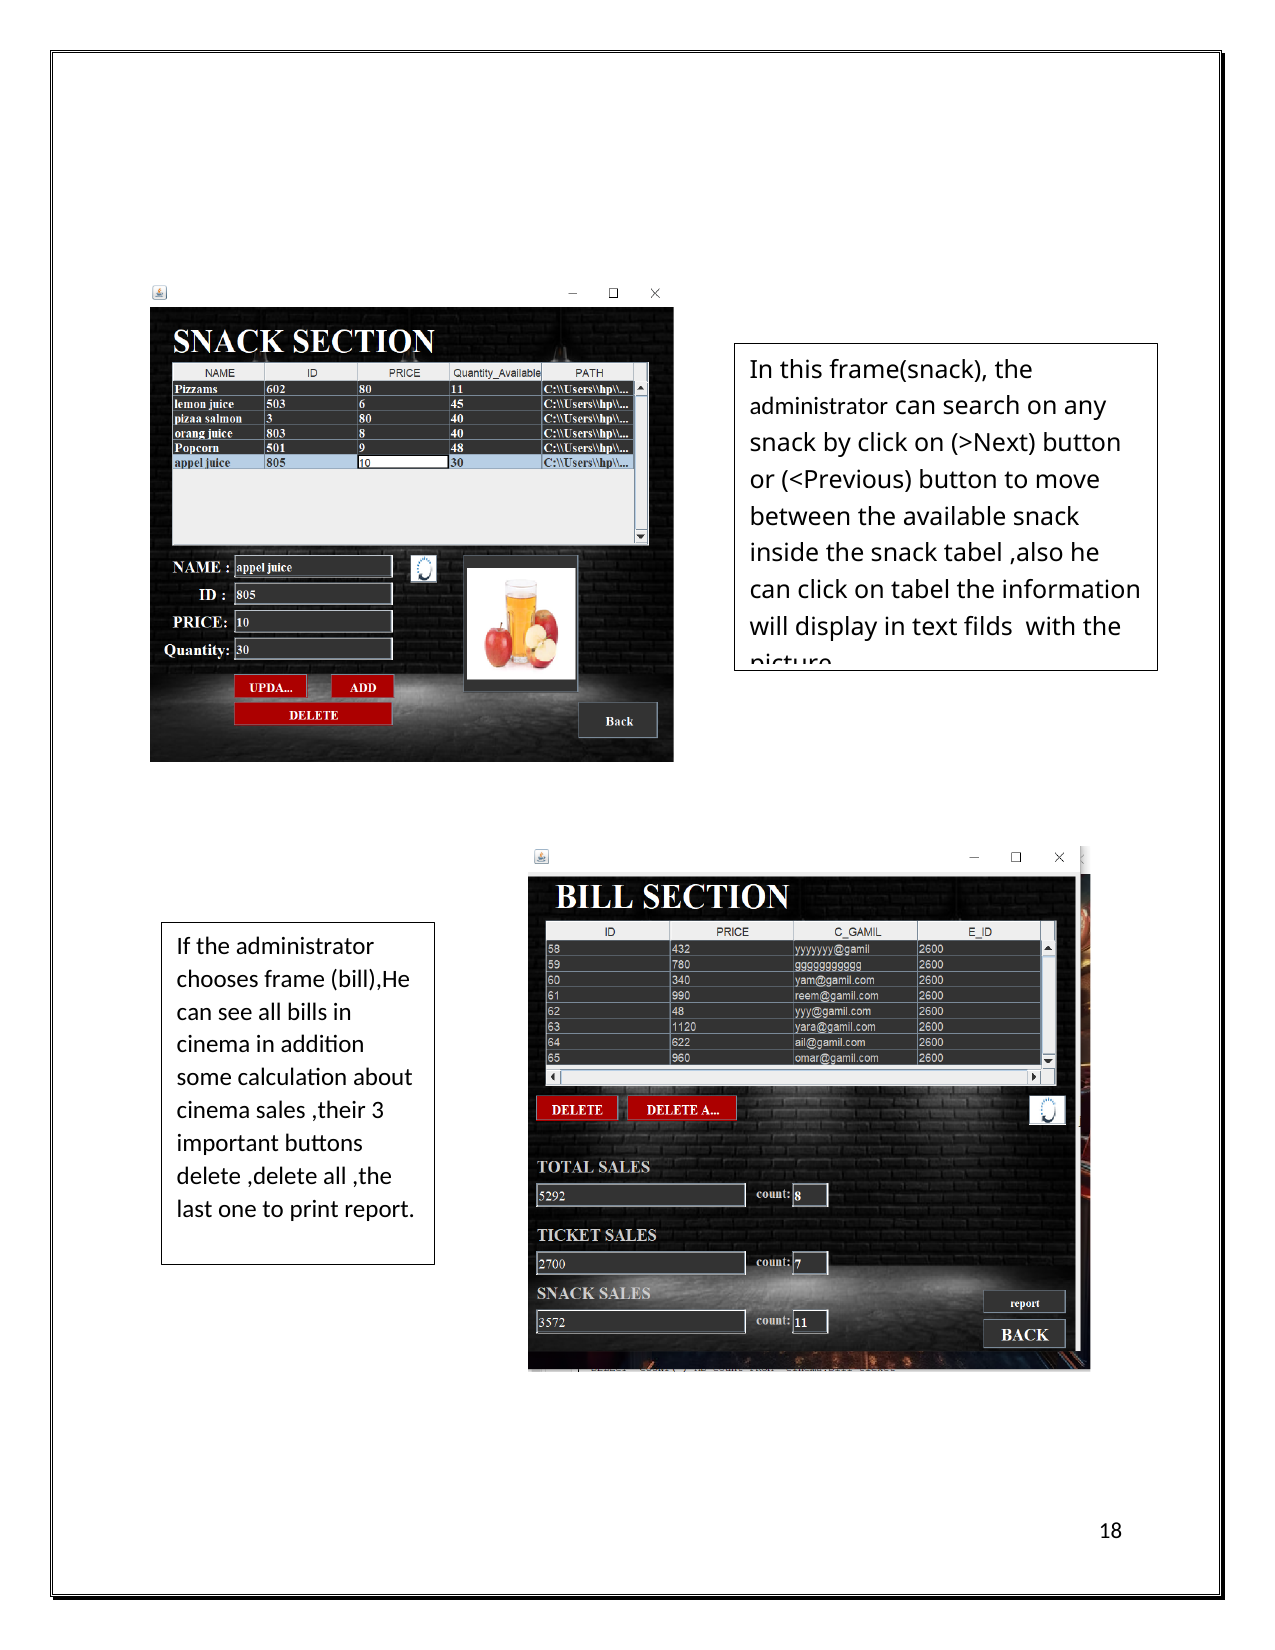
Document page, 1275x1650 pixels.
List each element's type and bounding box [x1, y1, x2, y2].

picture [150, 281, 674, 762]
picture [528, 846, 1091, 1372]
